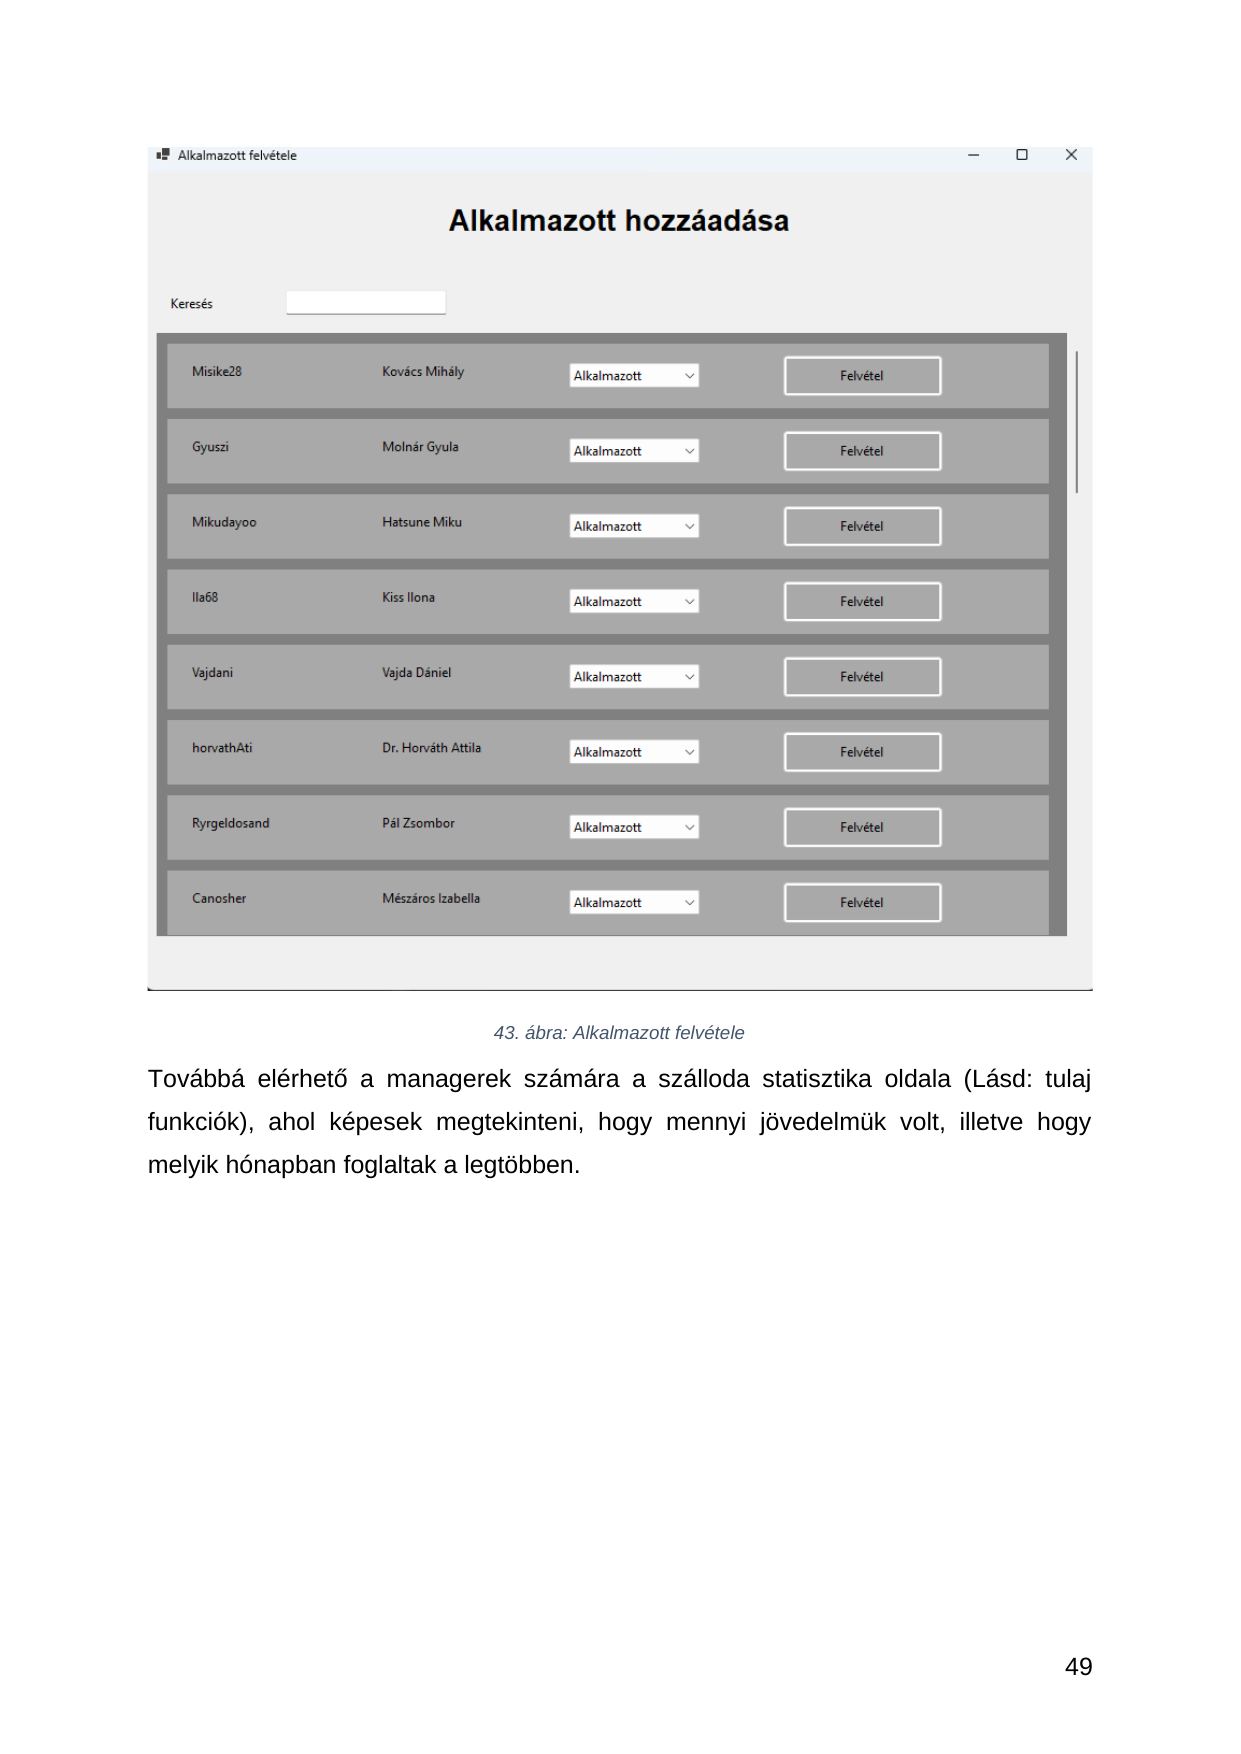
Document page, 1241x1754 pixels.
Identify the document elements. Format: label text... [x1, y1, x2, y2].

text 43. ábra: Alkalmazott felvétele [148, 1022, 1093, 1043]
text Továbbá elérhető a managerek számára a szálloda statisztika oldala (Lásd: tulaj funkciók), ahol képesek megtekinteni, hogy mennyi jövedelmük volt, illetve hogy melyik hónapban foglaltak a legtöbben. [148, 1064, 1093, 1179]
picture [147, 147, 1093, 991]
